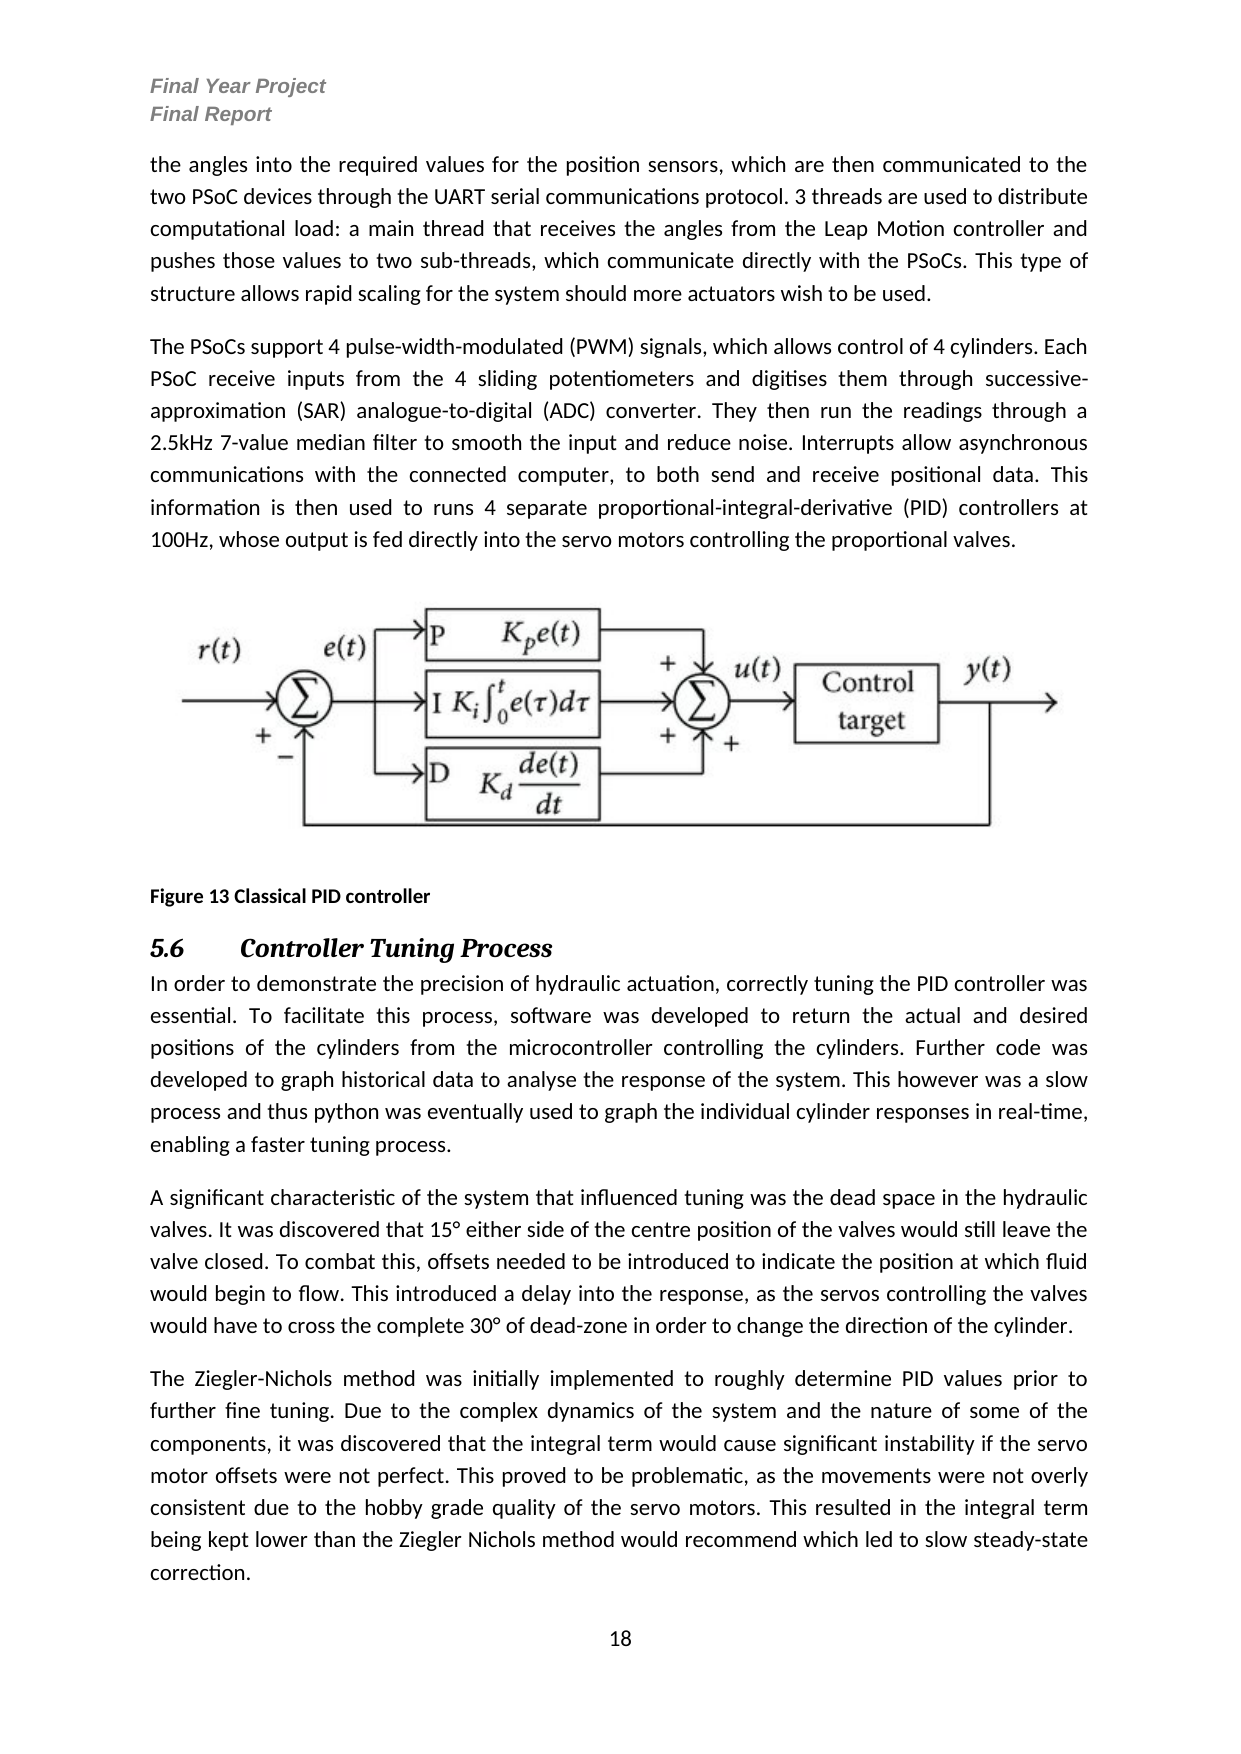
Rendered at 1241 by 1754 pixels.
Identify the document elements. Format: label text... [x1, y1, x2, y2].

text Figure 13 Classical PID controller [150, 883, 1090, 908]
text A significant characteristic of the system that influenced tuning was the dead space in the hydraulic valves. It was discovered that 15° either side of the centre position of the valves would still leave the valve closed. To combat this, offsets needed to be introduced to indicate the position at which fluid would begin to flow. This introduced a delay into the response, as the servos controlling the valves would have to cross the complete 30° of dead-zone in order to change the direction of the cylinder. [150, 1183, 1090, 1339]
text The PSoCs support 4 pulse-width-modulated (PWM) signals, which allows control of 4 cylinders. Each PSoC receive inputs from the 4 sliding potentiometers and digitises them through successive-approximation (SAR) analogue-to-digital (ADC) converter. They then run the readings through a 2.5kHz 7-value median filter to smooth the input and reduce noise. Interrupts allow asynchronous communications with the connected computer, to both send and receive positional data. This information is then used to runs 4 separate proportional-integral-derivative (PID) controllers at 100Hz, whose output is fed directly into the servo motors controlling the proportional valves. [150, 332, 1090, 553]
text In order to demonstrate the precision of hydraulic actuation, correctly tuning the PID controller was essential. To facilitate this process, software was developed to return the actual and desired positions of the cylinders from the microcontroller controlling the cylinders. Further code was developed to graph historical data to analyse the response of the system. This however was a slow process and thus python was eventually used to graph the individual cylinder responses in real-time, enabling a faster tuning process. [150, 969, 1090, 1158]
subtitle Controller Tuning Process [150, 933, 1090, 964]
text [150, 150, 1090, 307]
text The Ziegler-Nichols method was initially implemented to roughly determine PID values prior to further fine tuning. Due to the complex dynamics of the system and the nature of some of the components, it was discovered that the integral term would cause significant instability if the servo motor offsets were not perfect. This proved to be problematic, as the movements were not overly consistent due to the hobby grade quality of the servo motors. This resulted in the integral term being kept lower than the Ziegler Nichols method would recommend which led to slow steady-state correction. [150, 1364, 1090, 1586]
picture [151, 577, 1089, 858]
